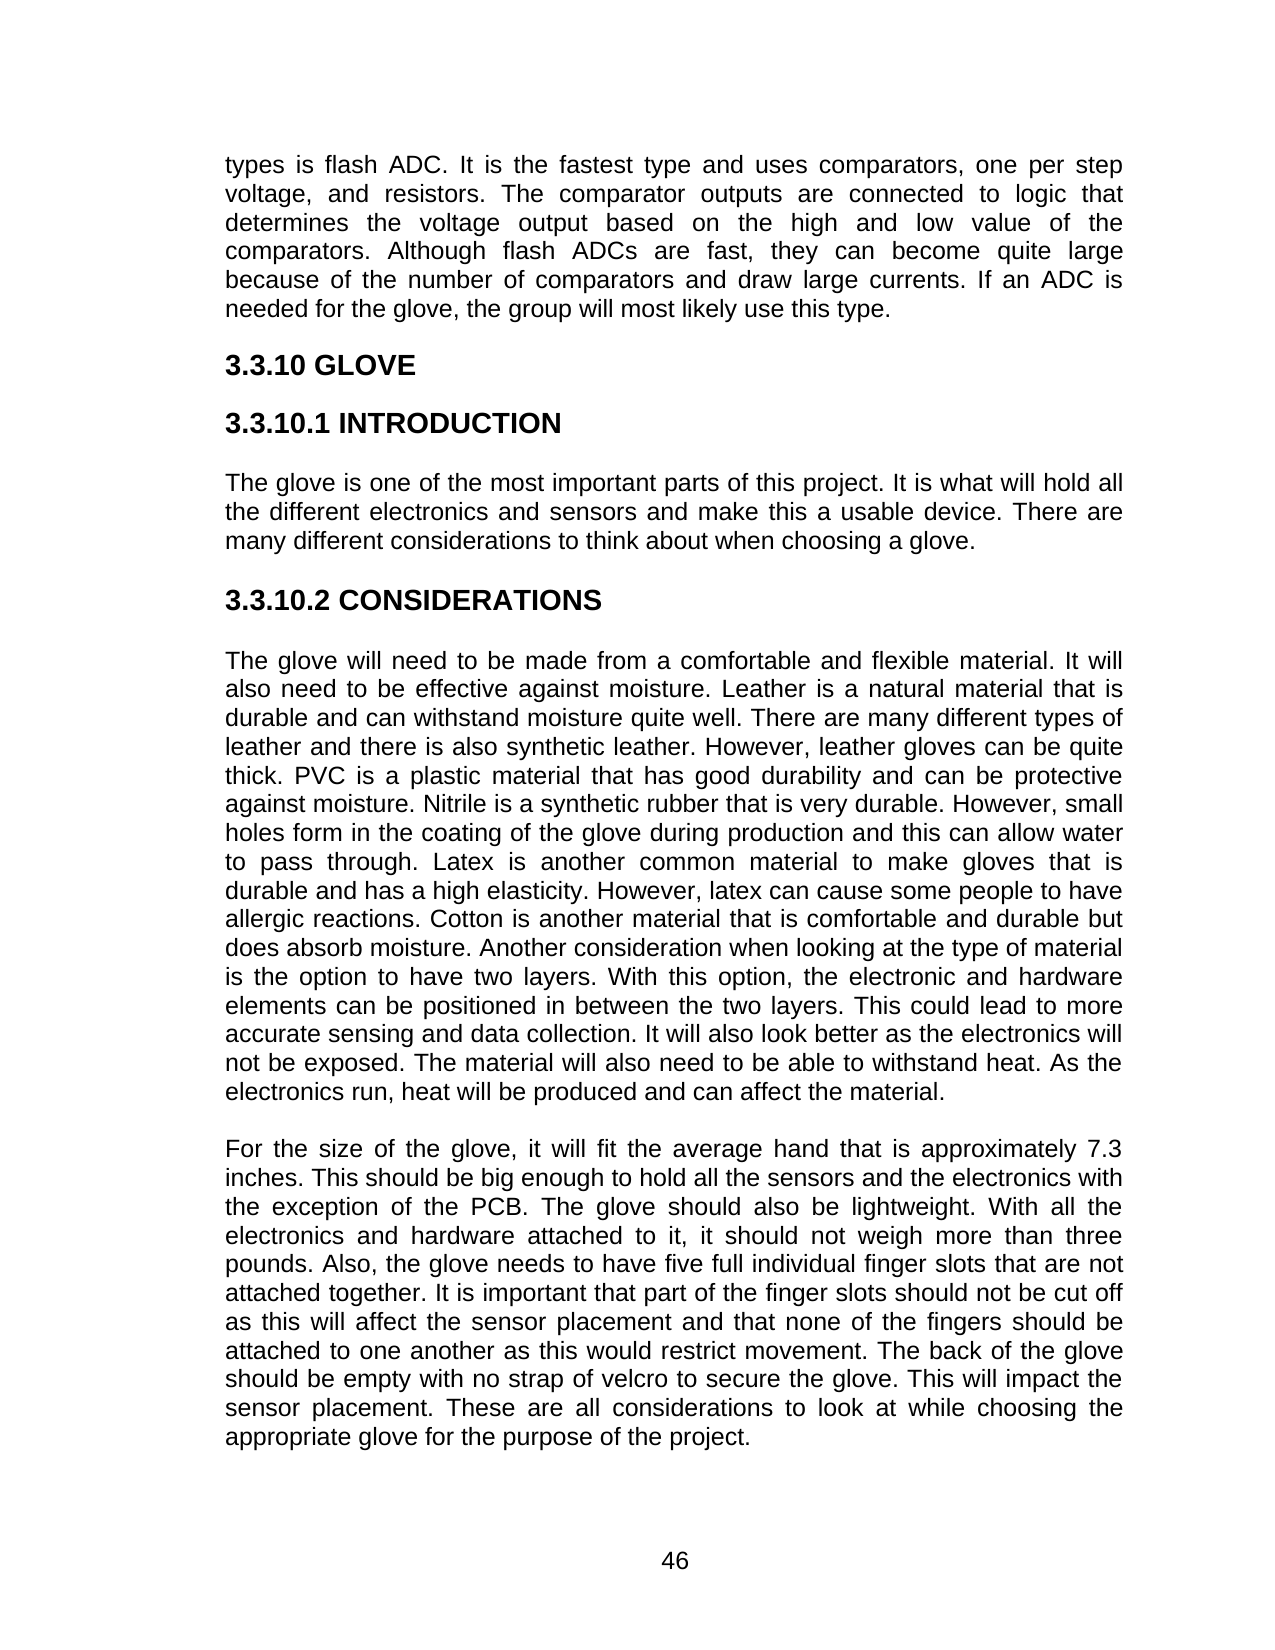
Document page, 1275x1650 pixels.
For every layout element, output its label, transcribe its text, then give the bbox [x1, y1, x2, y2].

text The glove will need to be made from a comfortable and flexible material. It will also need to be effective against moisture. Leather is a natural material that is durable and can withstand moisture quite well. There are many different types of leather and there is also synthetic leather. However, leather gloves can be quite thick. PVC is a plastic material that has good durability and can be protective against moisture. Nitrile is a synthetic rubber that is very durable. However, small holes form in the coating of the glove during production and this can allow water to pass through. Latex is another common material to make gloves that is durable and has a high elasticity. However, latex can cause some people to have allergic reactions. Cotton is another material that is comfortable and durable but does absorb moisture. Another consideration when looking at the type of material is the option to have two layers. With this option, the electronic and hardware elements can be positioned in between the two layers. This could lead to more accurate sensing and data collection. It will also look better as the electronics will not be exposed. The material will also need to be able to withstand heat. As the electronics run, heat will be produced and can affect the material. [225, 646, 1125, 1106]
text For the size of the glove, it will fit the average hand that is approximately 7.3 inches. This should be big enough to hold all the sensors and the electronics with the exception of the PCB. The glove should also be lightweight. With all the electronics and hardware attached to it, it should not weigh more than three pounds. Also, the glove needs to have five full individual finger slots that are not attached together. It is important that part of the finger slots should not be cut off as this will affect the sensor placement and that none of the fingers should be attached to one another as this would restrict movement. The back of the glove should be empty with no strap of velcro to secure the glove. This will impact the sensor placement. These are all considerations to look at while choosing the appropriate glove for the purpose of the project. [225, 1134, 1125, 1451]
subtitle 3.3.10.1 INTRODUCTION [225, 406, 1125, 439]
subtitle 3.3.10.2 CONSIDERATIONS [225, 583, 1125, 617]
subtitle 3.3.10 GLOVE [225, 347, 1125, 381]
text The glove is one of the most important parts of this project. It is what will hold all the different electronics and sensors and make this a usable device. There are many different considerations to think about when choosing a glove. [225, 468, 1125, 554]
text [225, 150, 1125, 322]
